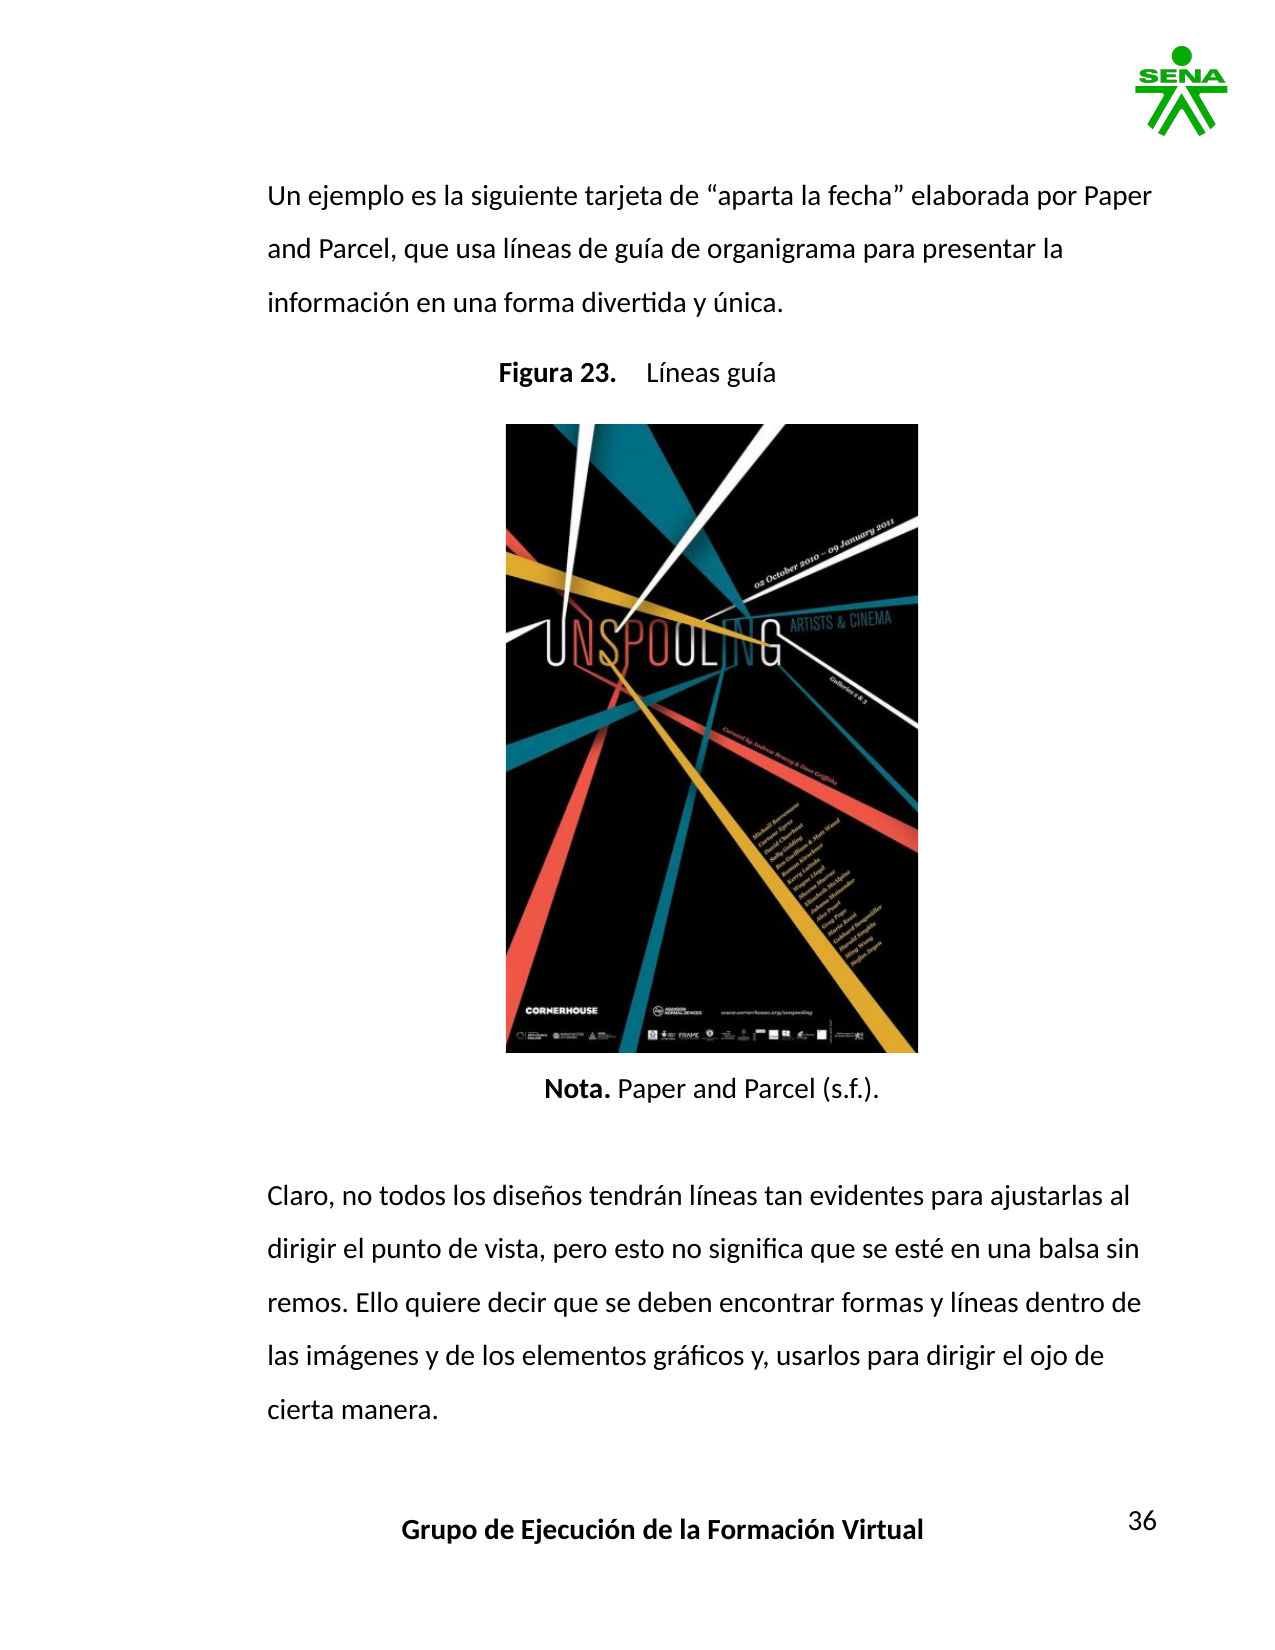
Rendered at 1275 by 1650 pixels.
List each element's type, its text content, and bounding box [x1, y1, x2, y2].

list Un ejemplo es la siguiente tarjeta de “aparta la fecha” elaborada por Paper and Parcel, que usa líneas de guía de organigrama para presentar la información en una forma divertida y única. [267, 177, 1157, 320]
list Nota. Paper and Parcel (s.f.). [267, 1070, 1157, 1106]
picture [505, 424, 919, 1053]
list Claro, no todos los diseños tendrán líneas tan evidentes para ajustarlas al dirigir el punto de vista, pero esto no significa que se esté en una balsa sin remos. Ello quiere decir que se deben encontrar formas y líneas dentro de las imágenes y de los elementos gráficos y, usarlos para dirigir el ojo de cierta manera. [267, 1177, 1157, 1426]
text Líneas guía [118, 354, 1157, 390]
picture [1135, 46, 1228, 136]
